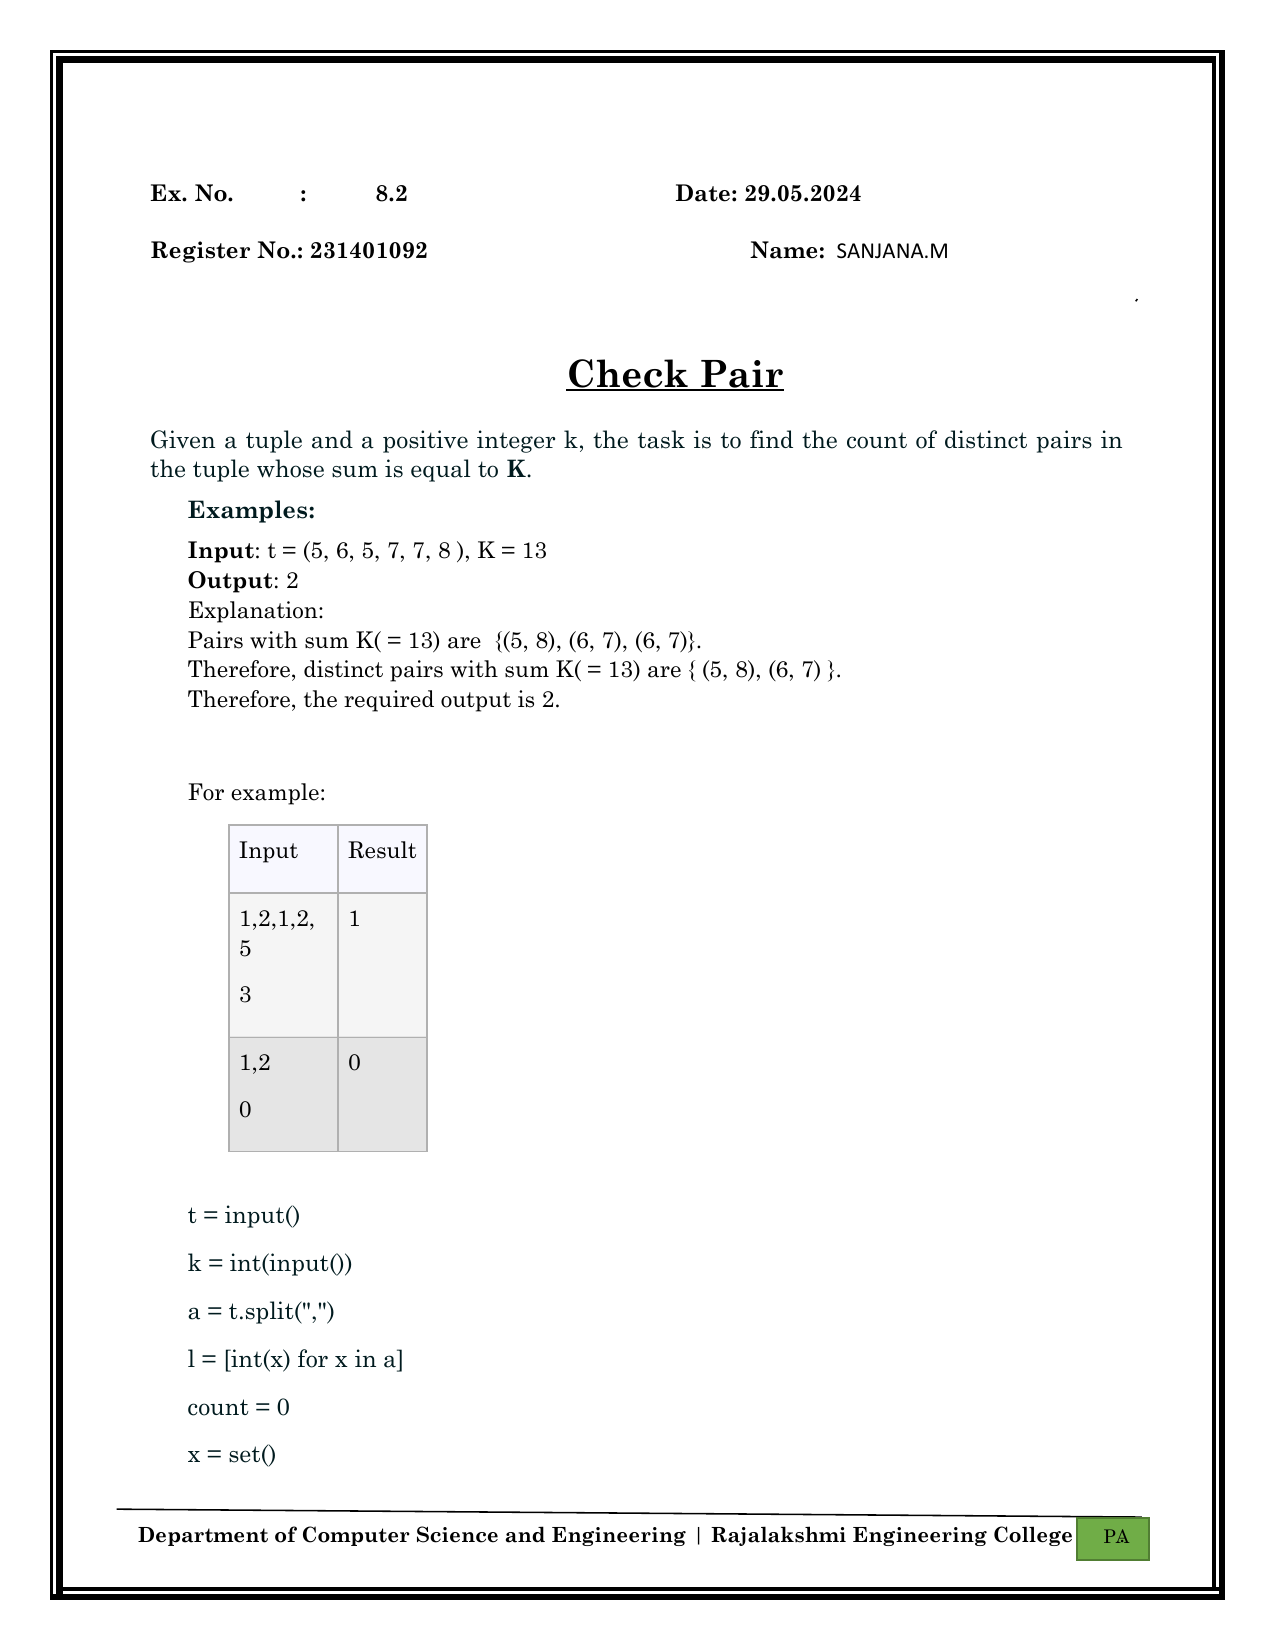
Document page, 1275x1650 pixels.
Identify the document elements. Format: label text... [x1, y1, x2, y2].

text For example: [187, 778, 1125, 806]
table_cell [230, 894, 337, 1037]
text count = 0 [187, 1391, 1125, 1420]
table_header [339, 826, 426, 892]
text k = int(input()) [187, 1248, 1125, 1277]
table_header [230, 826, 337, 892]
text Given a tuple and a positive integer k, the task is to find the count of distinct pairs in the tuple whose sum is equal to K. [150, 424, 1125, 482]
text Register No.: 231401092 Name: SANJANA.M [150, 236, 1125, 264]
text Examples: [187, 495, 1125, 523]
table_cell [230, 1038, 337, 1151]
text Ex. No. : 8.2 Date: 29.05.2024 [150, 179, 1125, 207]
text x = set() [187, 1439, 1125, 1468]
text t = input() [187, 1200, 1125, 1229]
text a = t.split(",") [187, 1296, 1125, 1325]
text Check Pair [225, 350, 1125, 395]
text Input: t = (5, 6, 5, 7, 7, 8 ), K = 13 Output: 2 Explanation: Pairs with sum K( = 13) are {(5, 8), (6, 7), (6, 7)}. Therefore, distinct pairs with sum K( = 13) are { (5, 8), (6, 7) }. Therefore, the required output is 2. [187, 536, 1125, 713]
text l = [int(x) for x in a] [187, 1344, 1125, 1372]
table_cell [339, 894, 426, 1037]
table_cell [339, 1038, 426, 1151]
